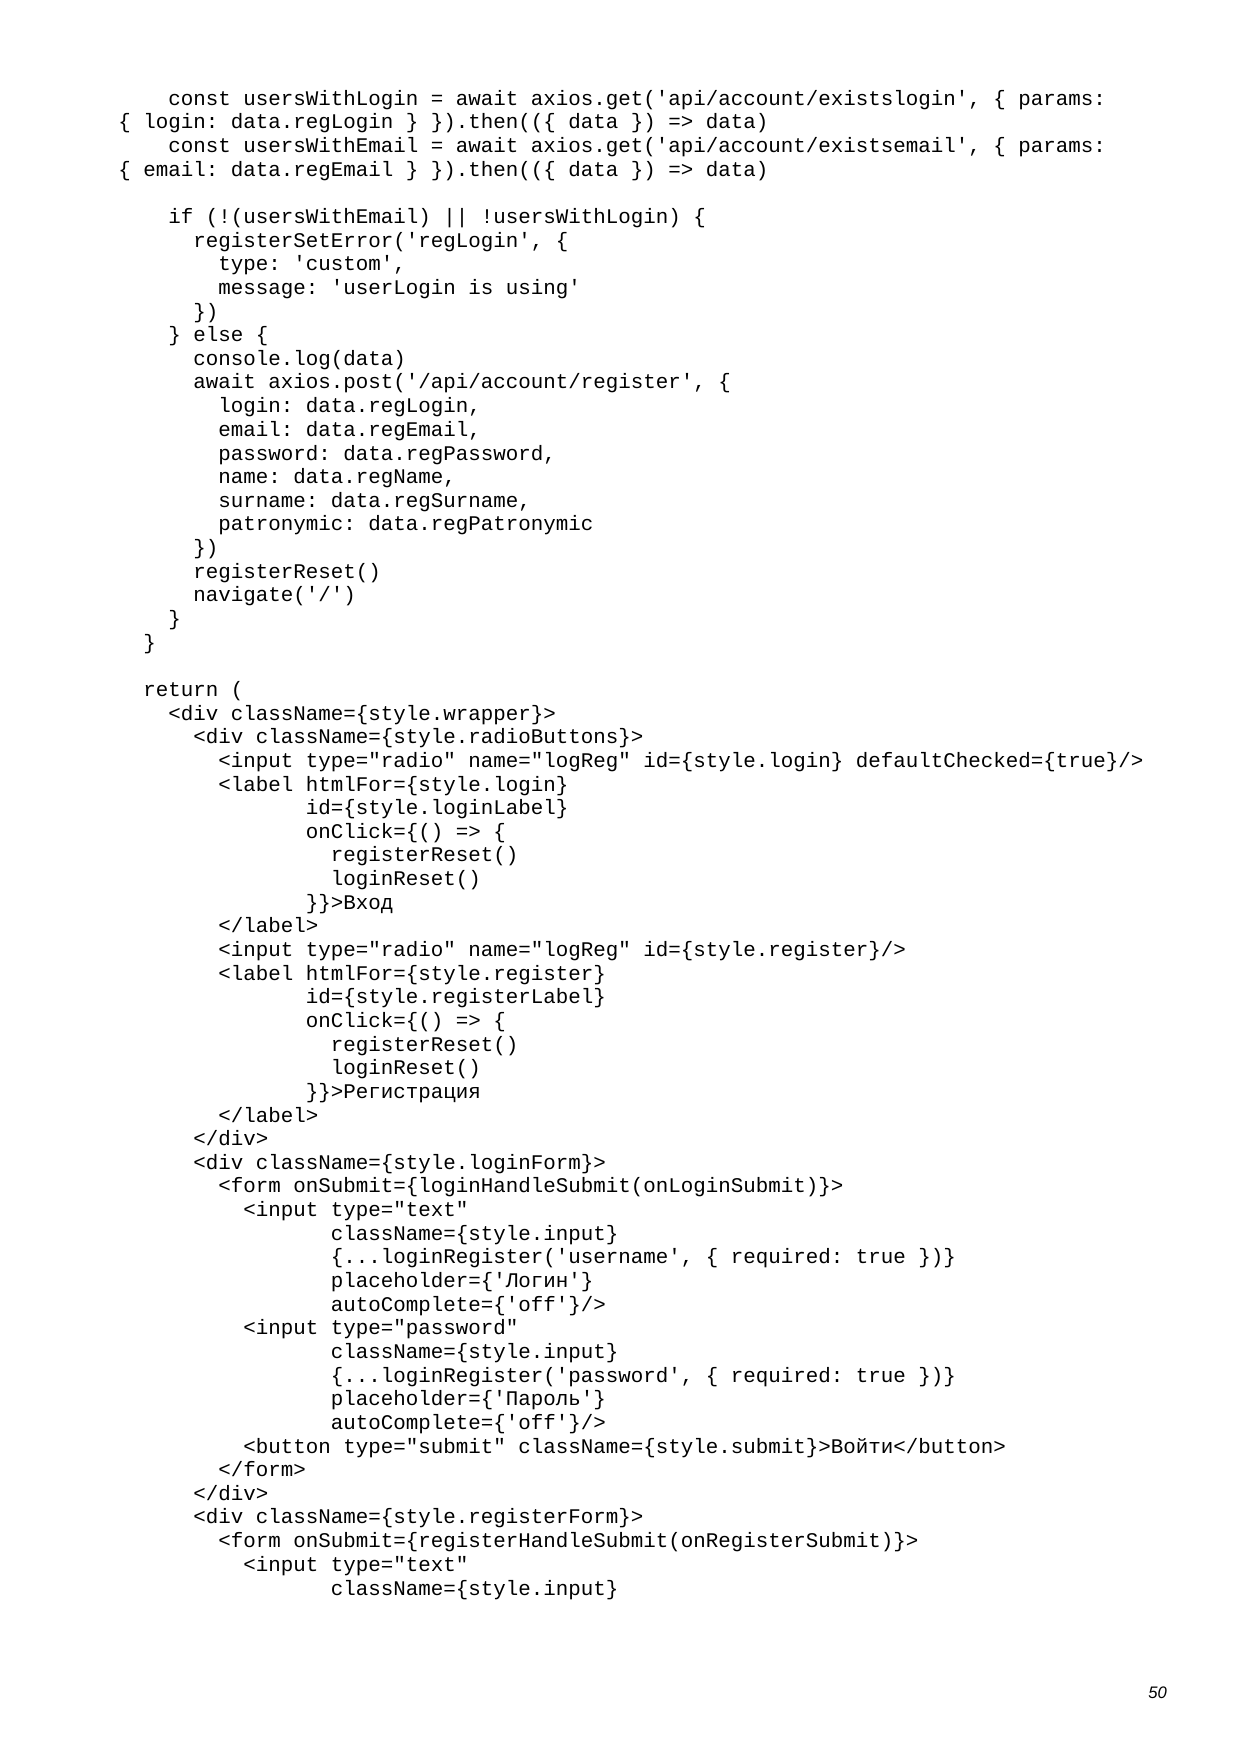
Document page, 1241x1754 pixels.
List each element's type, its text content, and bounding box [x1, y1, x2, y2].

text registerReset() [118, 561, 1194, 584]
text </label> [118, 1104, 1194, 1128]
text }) [118, 301, 1194, 324]
text </div> [118, 1128, 1194, 1152]
text } [118, 632, 1194, 655]
text }}>Вход [118, 892, 1194, 915]
text } [118, 608, 1194, 632]
text loginReset() [118, 1057, 1194, 1081]
text await axios.post('/api/account/register', { [118, 372, 1194, 395]
text placeholder={'Логин'} [118, 1270, 1194, 1294]
text <form onSubmit={loginHandleSubmit(onLoginSubmit)}> [118, 1176, 1194, 1199]
text <div className={style.loginForm}> [118, 1152, 1194, 1176]
text <div className={style.wrapper}> [118, 703, 1194, 726]
text const usersWithEmail = await axios.get('api/account/existsemail', { params: { email: data.regEmail } }).then(({ data }) => data) [118, 135, 1194, 182]
text } else { [118, 324, 1194, 348]
text }}>Регистрация [118, 1081, 1194, 1104]
text message: 'userLogin is using' [118, 277, 1194, 301]
text autoComplete={'off'}/> [118, 1294, 1194, 1317]
text if (!(usersWithEmail) || !usersWithLogin) { [118, 206, 1194, 230]
text </div> [118, 1483, 1194, 1507]
text placeholder={'Пароль'} [118, 1388, 1194, 1412]
text className={style.input} [118, 1223, 1194, 1246]
text className={style.input} [118, 1577, 1194, 1601]
text <input type="text" [118, 1199, 1194, 1223]
text patronymic: data.regPatronymic [118, 513, 1194, 537]
text <button type="submit" className={style.submit}>Войти</button> [118, 1436, 1194, 1459]
text <input type="radio" name="logReg" id={style.login} defaultChecked={true}/> [118, 750, 1194, 773]
text {...loginRegister('username', { required: true })} [118, 1246, 1194, 1270]
text }) [118, 537, 1194, 561]
text login: data.regLogin, [118, 395, 1194, 419]
text loginReset() [118, 868, 1194, 892]
text registerReset() [118, 844, 1194, 868]
text return ( [118, 679, 1194, 703]
text id={style.registerLabel} [118, 986, 1194, 1010]
text </form> [118, 1459, 1194, 1483]
text <label htmlFor={style.login} [118, 773, 1194, 797]
text id={style.loginLabel} [118, 797, 1194, 821]
text type: 'custom', [118, 253, 1194, 277]
text className={style.input} [118, 1341, 1194, 1365]
text const usersWithLogin = await axios.get('api/account/existslogin', { params: { login: data.regLogin } }).then(({ data }) => data) [118, 88, 1194, 135]
text autoComplete={'off'}/> [118, 1412, 1194, 1436]
text </label> [118, 915, 1194, 939]
text {...loginRegister('password', { required: true })} [118, 1365, 1194, 1388]
text surname: data.regSurname, [118, 490, 1194, 513]
text <label htmlFor={style.register} [118, 963, 1194, 986]
text name: data.regName, [118, 466, 1194, 490]
text onClick={() => { [118, 821, 1194, 844]
text password: data.regPassword, [118, 442, 1194, 466]
text <input type="radio" name="logReg" id={style.register}/> [118, 939, 1194, 963]
text <div className={style.registerForm}> [118, 1507, 1194, 1530]
text console.log(data) [118, 348, 1194, 372]
text <div className={style.radioButtons}> [118, 726, 1194, 750]
text registerReset() [118, 1034, 1194, 1057]
text email: data.regEmail, [118, 419, 1194, 442]
text navigate('/') [118, 584, 1194, 608]
text <input type="password" [118, 1317, 1194, 1341]
text registerSetError('regLogin', { [118, 230, 1194, 253]
text <form onSubmit={registerHandleSubmit(onRegisterSubmit)}> [118, 1530, 1194, 1554]
text onClick={() => { [118, 1010, 1194, 1034]
text <input type="text" [118, 1554, 1194, 1577]
